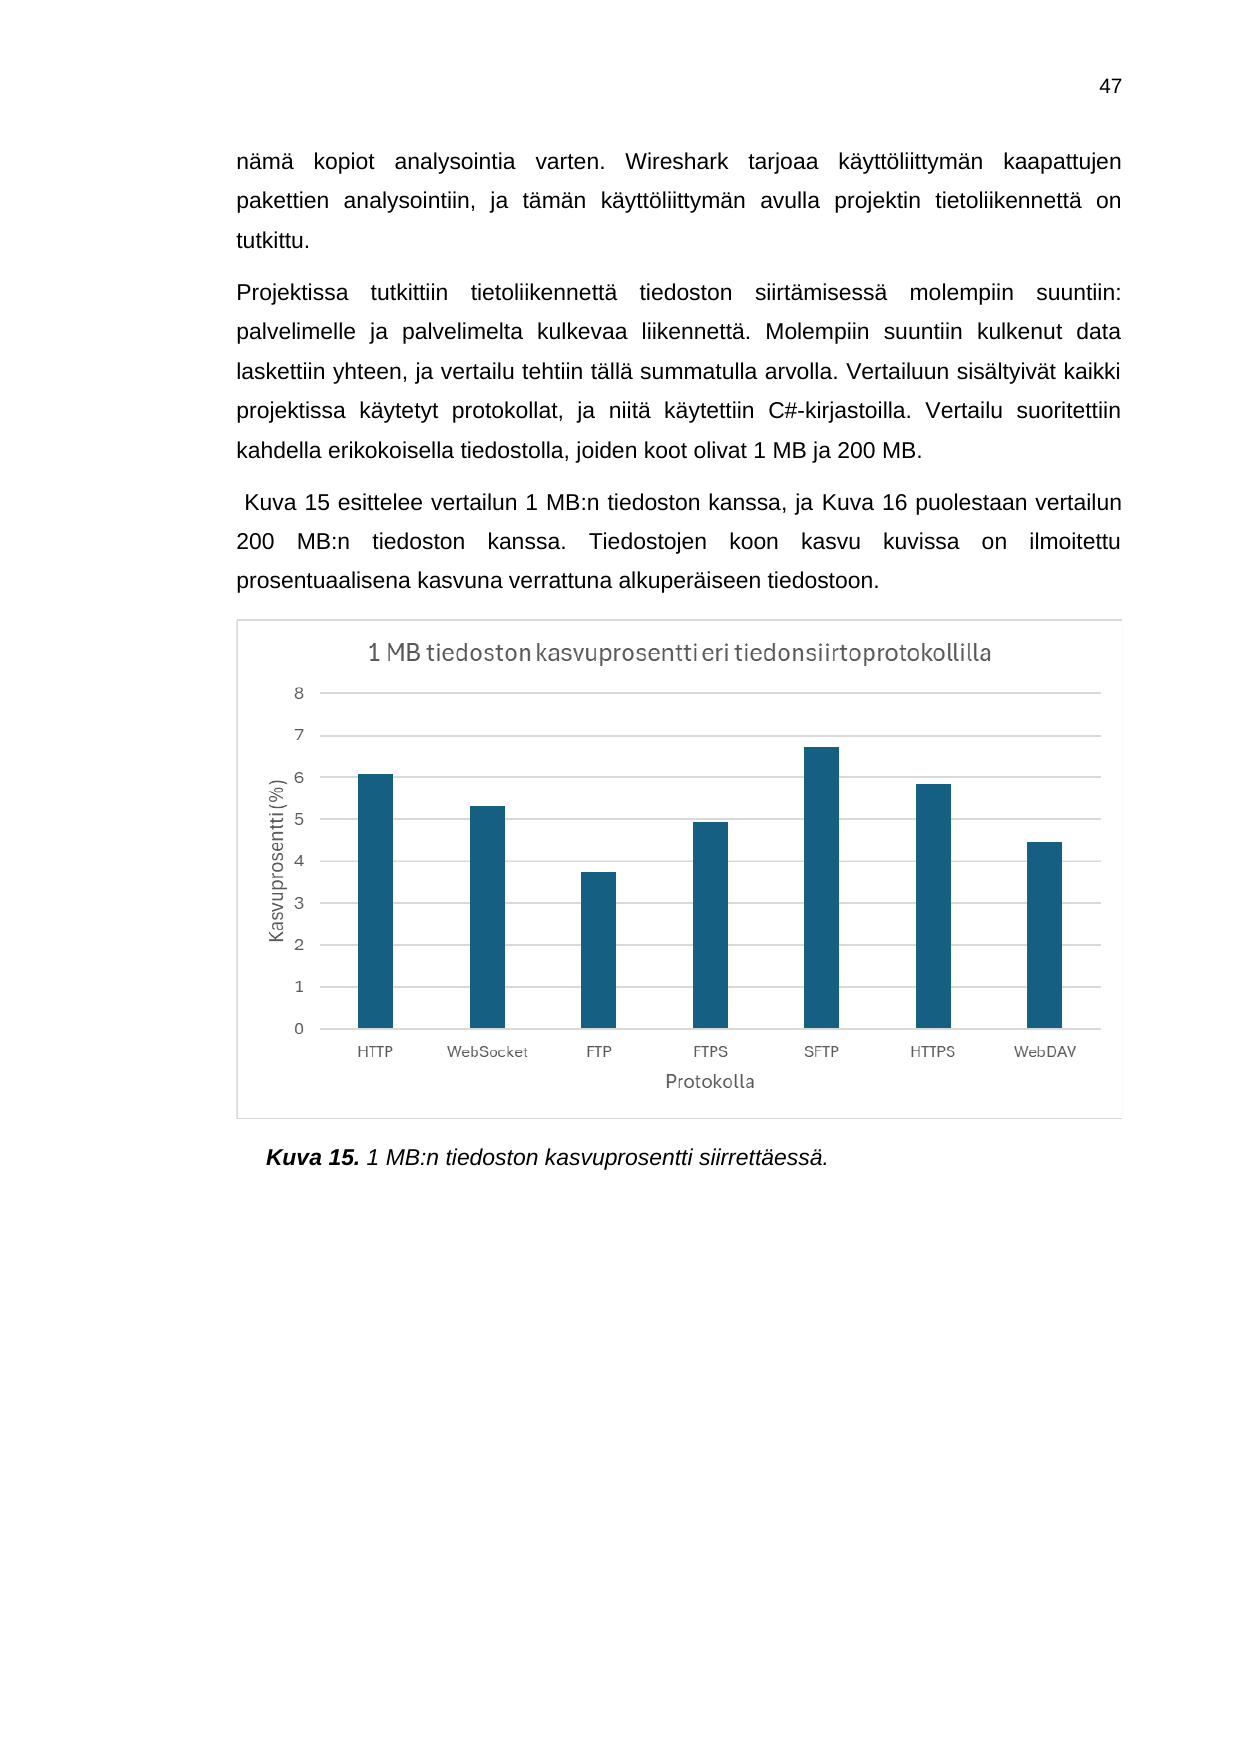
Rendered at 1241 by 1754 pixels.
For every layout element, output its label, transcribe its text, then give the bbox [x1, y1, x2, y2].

text Kuva 15. 1 MB:n tiedoston kasvuprosentti siirrettäessä. [236, 1144, 1122, 1170]
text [236, 148, 1122, 253]
text Projektissa tutkittiin tietoliikennettä tiedoston siirtämisessä molempiin suuntiin: palvelimelle ja palvelimelta kulkevaa liikennettä. Molempiin suuntiin kulkenut data laskettiin yhteen, ja vertailu tehtiin tällä summatulla arvolla. Vertailuun sisältyivät kaikki projektissa käytetyt protokollat, ja niitä käytettiin C#-kirjastoilla. Vertailu suoritettiin kahdella erikokoisella tiedostolla, joiden koot olivat 1 MB ja 200 MB. [236, 279, 1122, 463]
text Kuva 15 esittelee vertailun 1 MB:n tiedoston kanssa, ja Kuva 16 puolestaan vertailun 200 MB:n tiedoston kanssa. Tiedostojen koon kasvu kuvissa on ilmoitettu prosentuaalisena kasvuna verrattuna alkuperäiseen tiedostoon. [236, 488, 1122, 594]
picture [236, 619, 1123, 1119]
